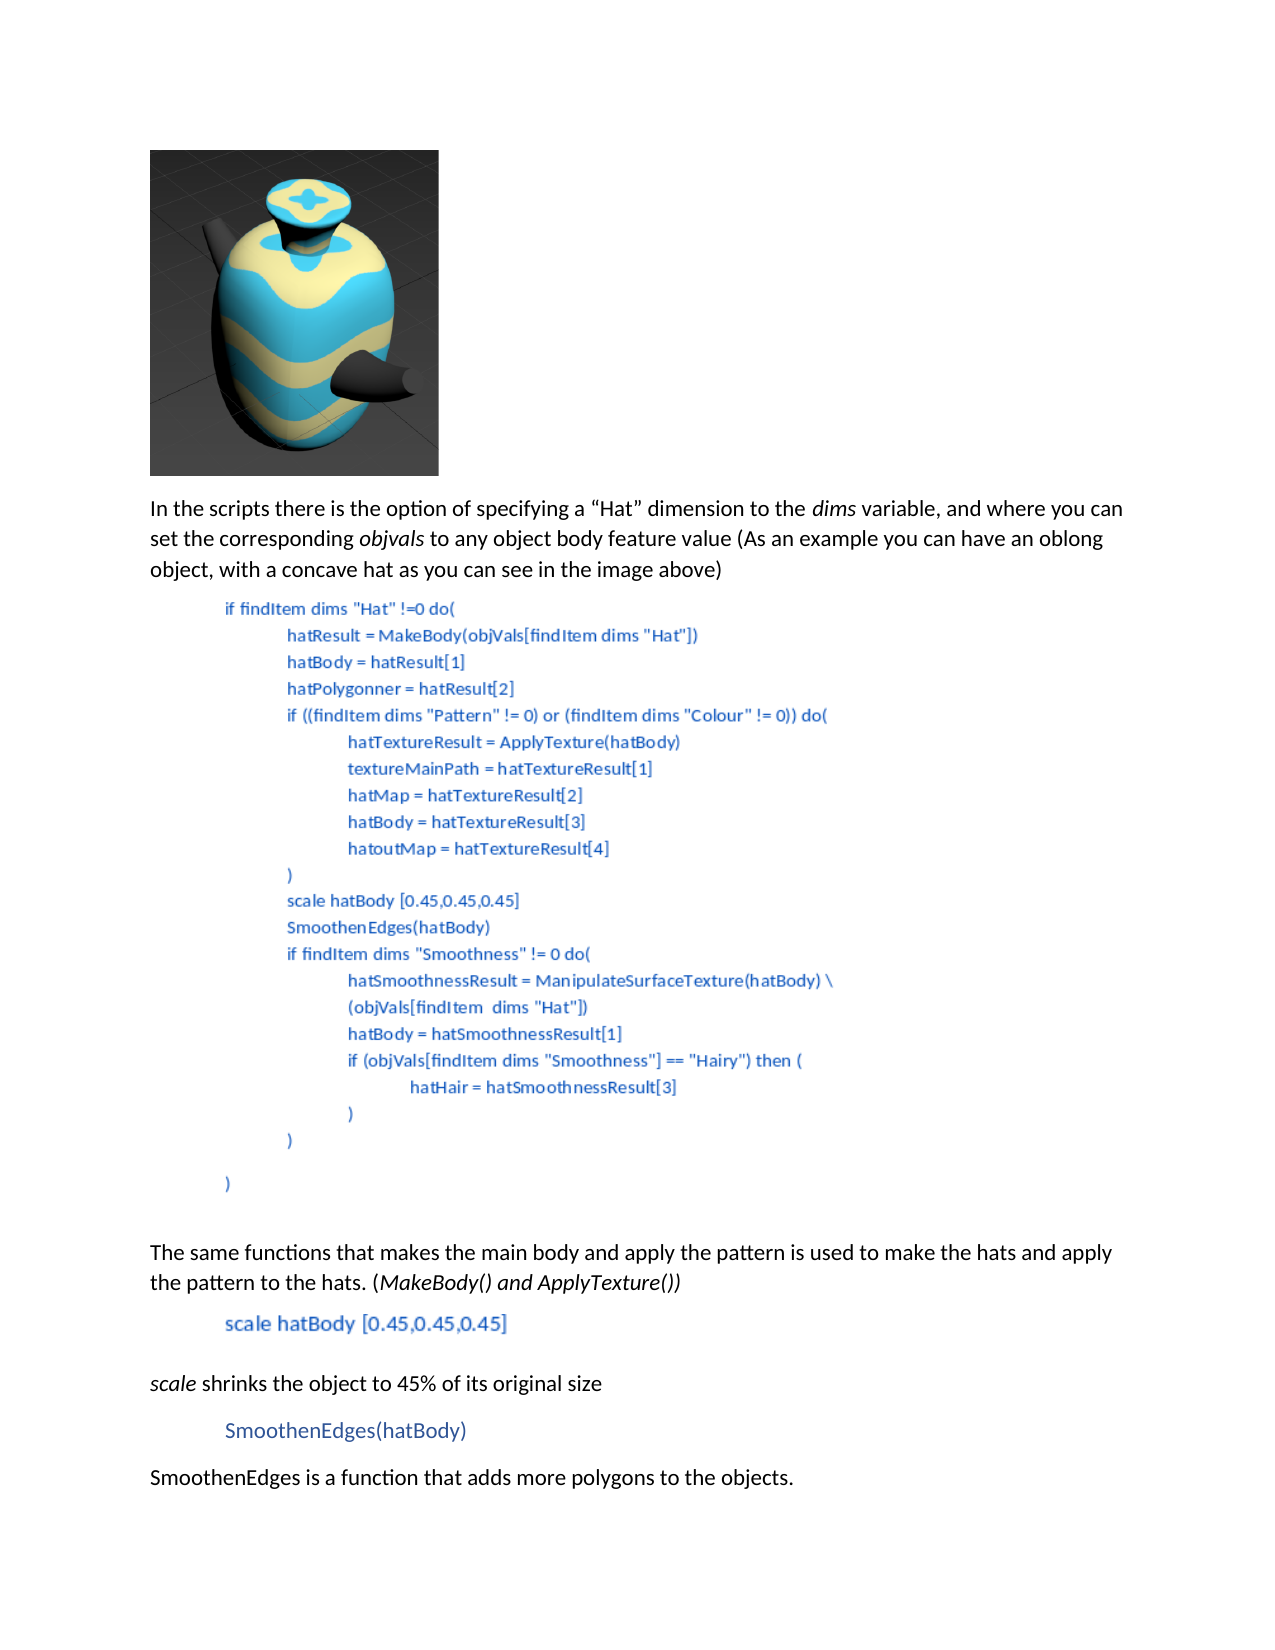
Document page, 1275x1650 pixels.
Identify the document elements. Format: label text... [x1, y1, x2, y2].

text SmoothenEdges is a function that adds more polygons to the objects. [150, 1463, 1125, 1491]
text The same functions that makes the main body and apply the pattern is used to make the hats and apply the pattern to the hats. (MakeBody() and ApplyTexture()) [150, 1238, 1125, 1296]
text SmoothenEdges(hatBody) [150, 1416, 1125, 1444]
picture [150, 150, 439, 476]
text scale shrinks the object to 45% of its original size [150, 1315, 1125, 1397]
text In the scripts there is the option of specifying a “Hat” dimension to the dims variable, and where you can set the corresponding objvals to any object body feature value (As an example you can have an oblong object, with a concave hat as you can see in the image above) [150, 494, 1125, 583]
